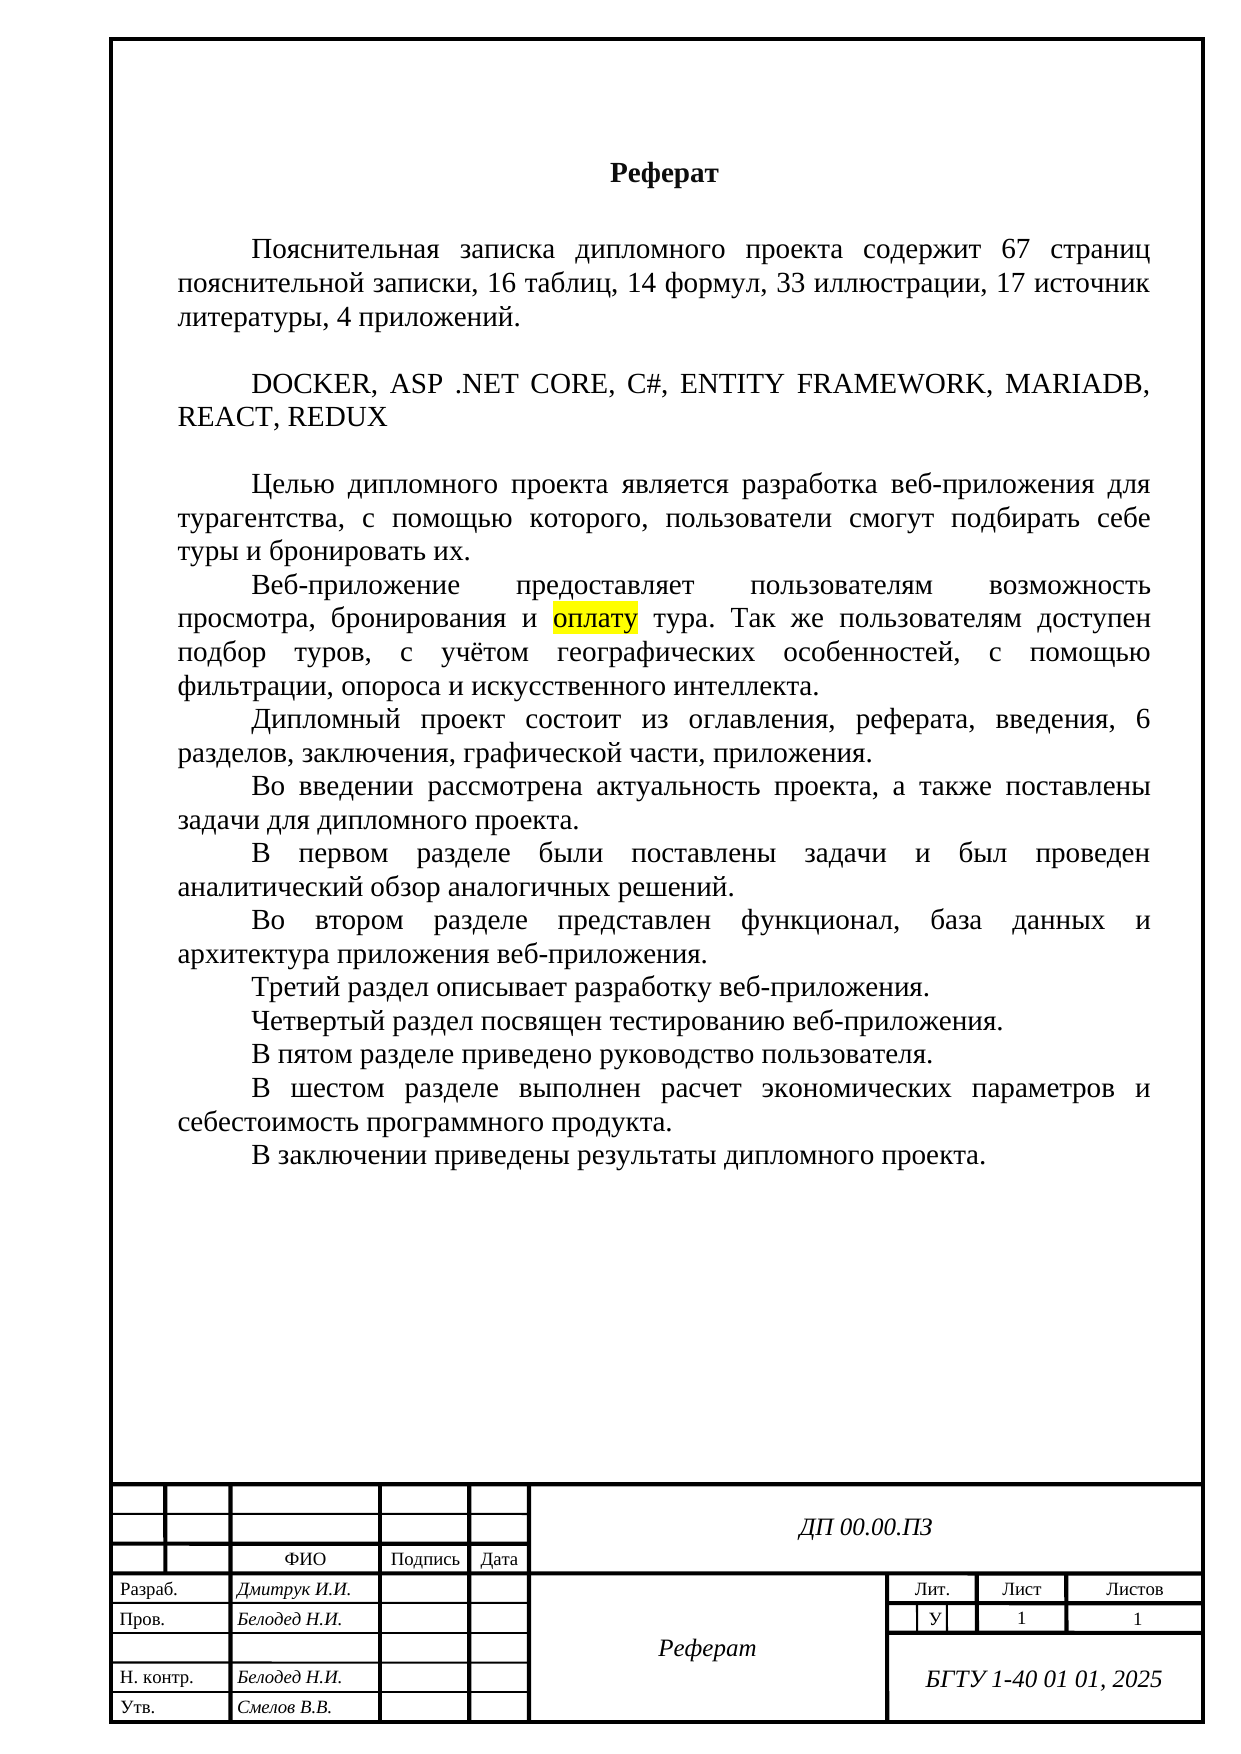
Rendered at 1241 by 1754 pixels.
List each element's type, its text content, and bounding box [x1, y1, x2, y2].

text Дипломный проект состоит из оглавления, реферата, введения, 6 разделов, заключения, графической части, приложения. [177, 701, 1152, 768]
text В первом разделе были поставлены задачи и был проведен аналитический обзор аналогичных решений. [177, 835, 1152, 902]
text В пятом разделе приведено руководство пользователя. [177, 1037, 1152, 1070]
text DOCKER, ASP .NET CORE, C#, ENTITY FRAMEWORK, MARIADB, REACT, REDUX [177, 366, 1152, 433]
text Веб-приложение предоставляет пользователям возможность просмотра, бронирования и оплату тура. Так же пользователям доступен подбор туров, с учётом географических особенностей, с помощью фильтрации, опороса и искусственного интеллекта. [177, 567, 1152, 701]
text Реферат [177, 156, 1152, 189]
text В заключении приведены результаты дипломного проекта. [177, 1137, 1152, 1171]
text Во введении рассмотрена актуальность проекта, а также поставлены задачи для дипломного проекта. [177, 768, 1152, 835]
text Четвертый раздел посвящен тестированию веб-приложения. [177, 1003, 1152, 1037]
text Целью дипломного проекта является разработка веб-приложения для турагентства, с помощью которого, пользователи смогут подбирать себе туры и бронировать их. [177, 466, 1152, 567]
text Во втором разделе представлен функционал, база данных и архитектура приложения веб-приложения. [177, 902, 1152, 969]
text В шестом разделе выполнен расчет экономических параметров и себестоимость программного продукта. [177, 1070, 1152, 1137]
text Пояснительная записка дипломного проекта содержит 67 страниц пояснительной записки, 16 таблиц, 14 формул, 33 иллюстрации, 17 источник литературы, 4 приложений. [177, 232, 1152, 332]
text Третий раздел описывает разработку веб-приложения. [177, 969, 1152, 1003]
